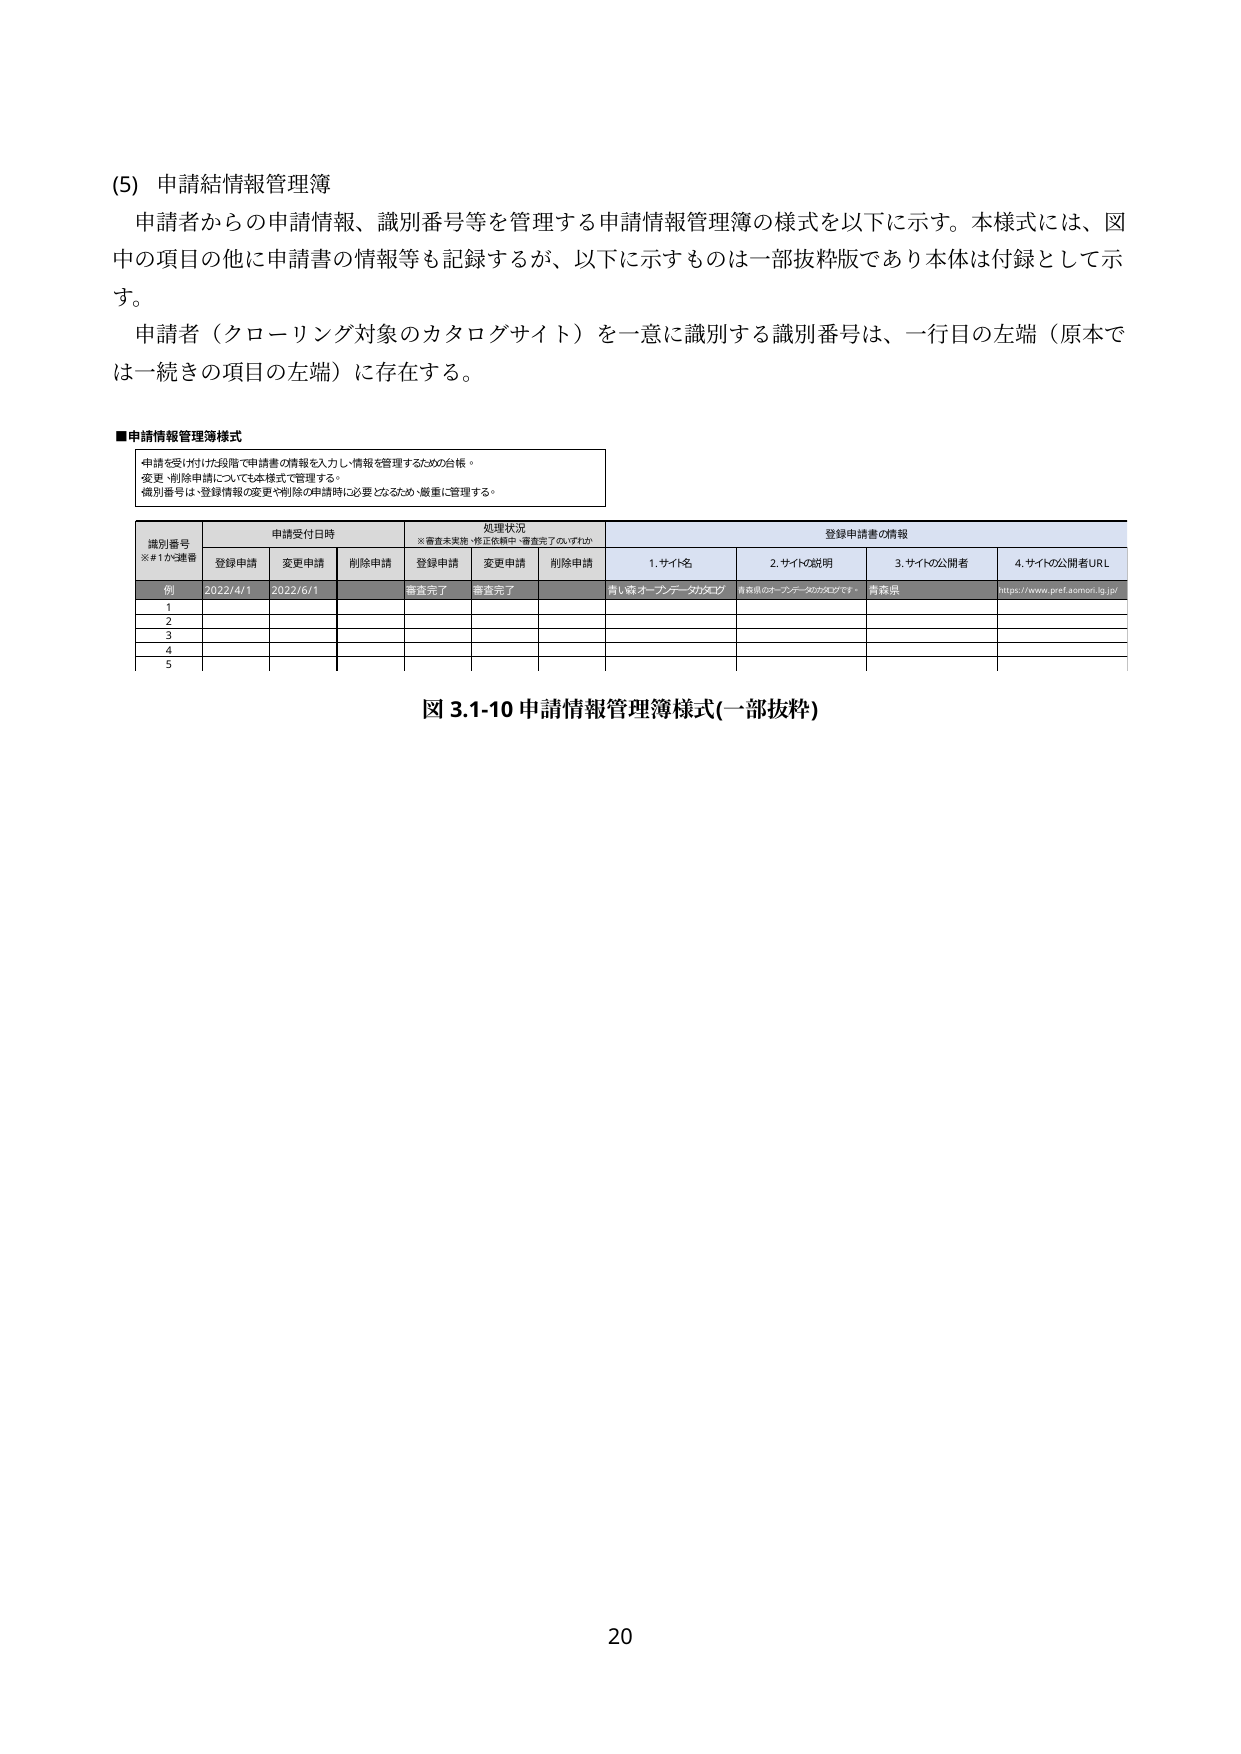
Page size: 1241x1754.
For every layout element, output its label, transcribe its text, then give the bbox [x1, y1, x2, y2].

subtitle 申請結情報管理簿 [112, 164, 1128, 202]
text 申請者からの申請情報、識別番号等を管理する申請情報管理簿の様式を以下に示す。本様式には、図中の項目の他に申請書の情報等も記録するが、以下に示すものは一部抜粋版であり本体は付録として示す。 [112, 202, 1128, 314]
text 申請者（クローリング対象のカタログサイト）を一意に識別する識別番号は、一行目の左端（原本では一続きの項目の左端）に存在する。 [112, 314, 1128, 389]
